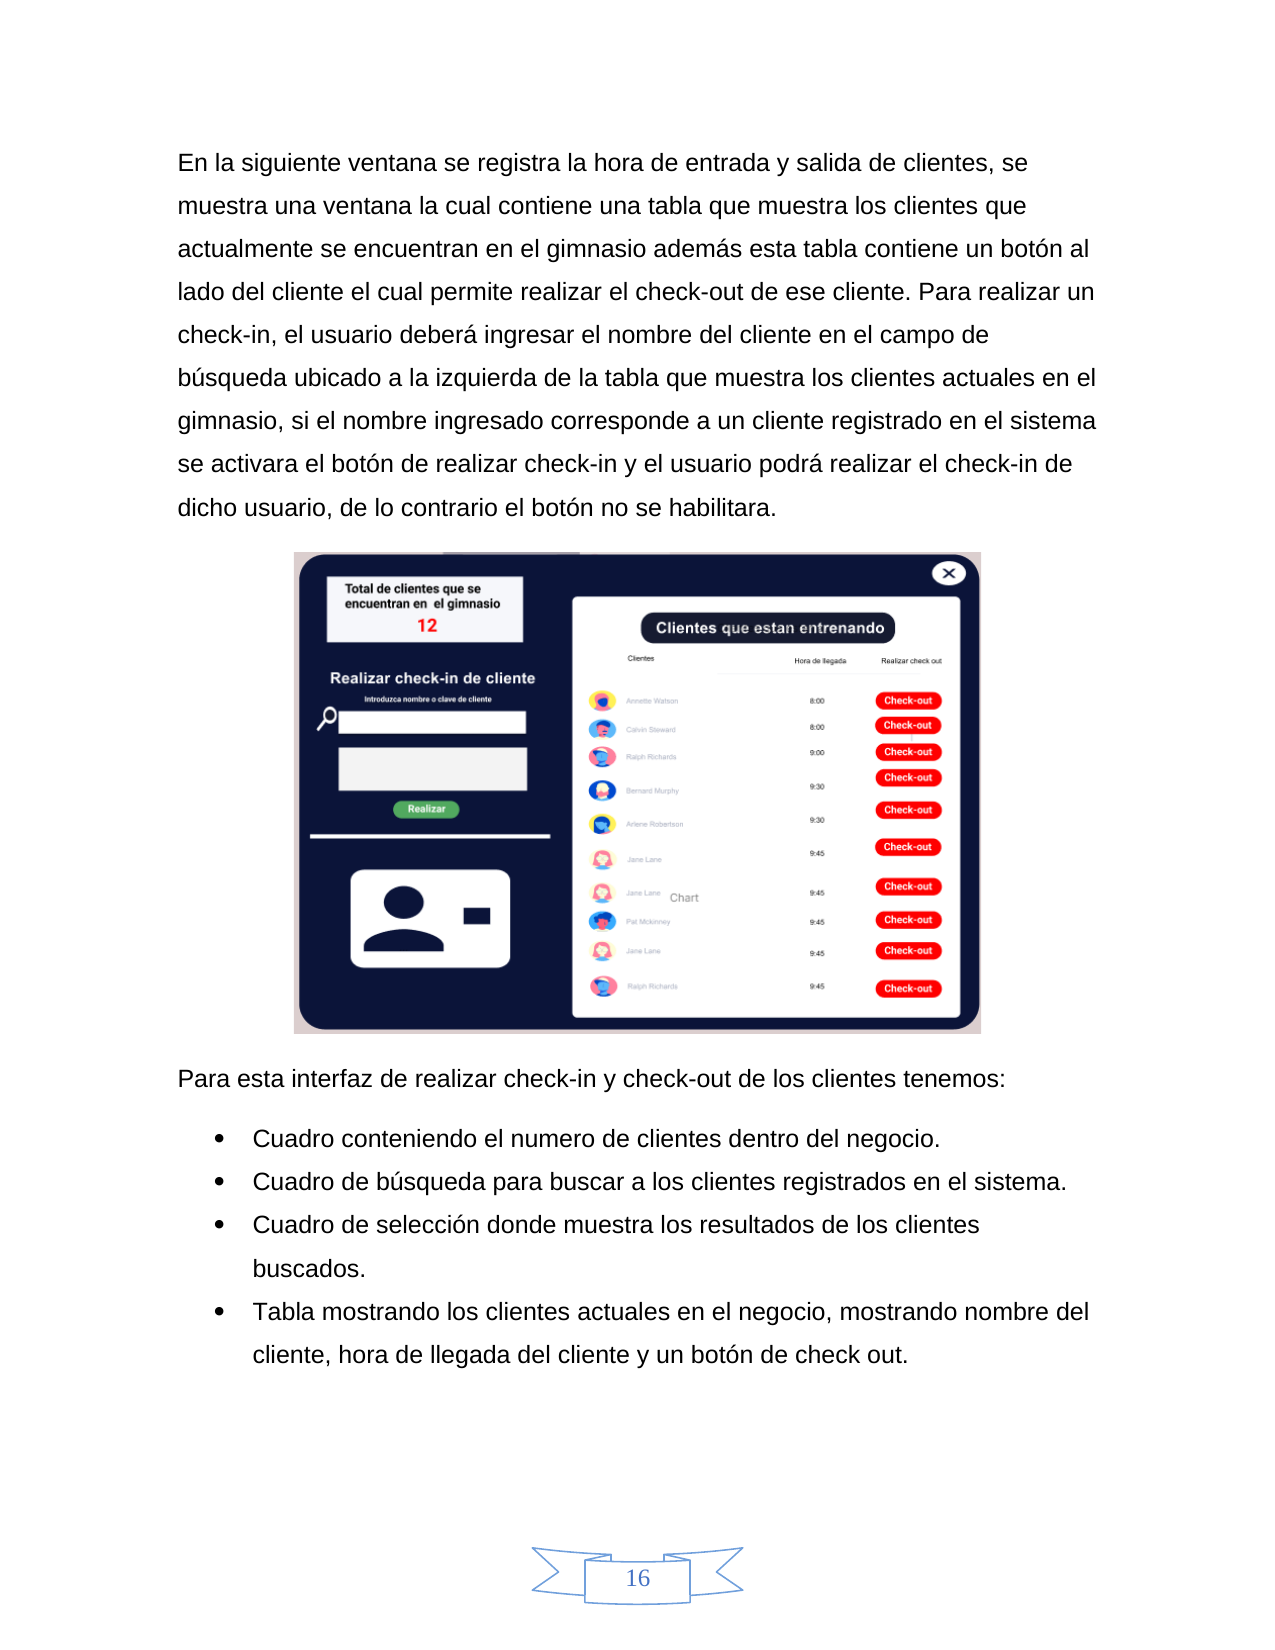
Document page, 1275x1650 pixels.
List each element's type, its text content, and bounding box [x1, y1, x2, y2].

list Cuadro conteniendo el numero de clientes dentro del negocio. [215, 1124, 1098, 1153]
text Para esta interfaz de realizar check-in y check-out de los clientes tenemos: [177, 1064, 1098, 1093]
text En la siguiente ventana se registra la hora de entrada y salida de clientes, se muestra una ventana la cual contiene una tabla que muestra los clientes que actualmente se encuentran en el gimnasio además esta tabla contiene un botón al lado del cliente el cual permite realizar el check-out de ese cliente. Para realizar un check-in, el usuario deberá ingresar el nombre del cliente en el campo de búsqueda ubicado a la izquierda de la tabla que muestra los clientes actuales en el gimnasio, si el nombre ingresado corresponde a un cliente registrado en el sistema se activara el botón de realizar check-in y el usuario podrá realizar el check-in de dicho usuario, de lo contrario el botón no se habilitara. [177, 148, 1098, 521]
list Cuadro de selección donde muestra los resultados de los clientes buscados. [215, 1210, 1098, 1282]
list Cuadro de búsqueda para buscar a los clientes registrados en el sistema. [215, 1167, 1098, 1196]
list Tabla mostrando los clientes actuales en el negocio, mostrando nombre del cliente, hora de llegada del cliente y un botón de check out. [215, 1297, 1098, 1369]
picture [293, 552, 982, 1034]
